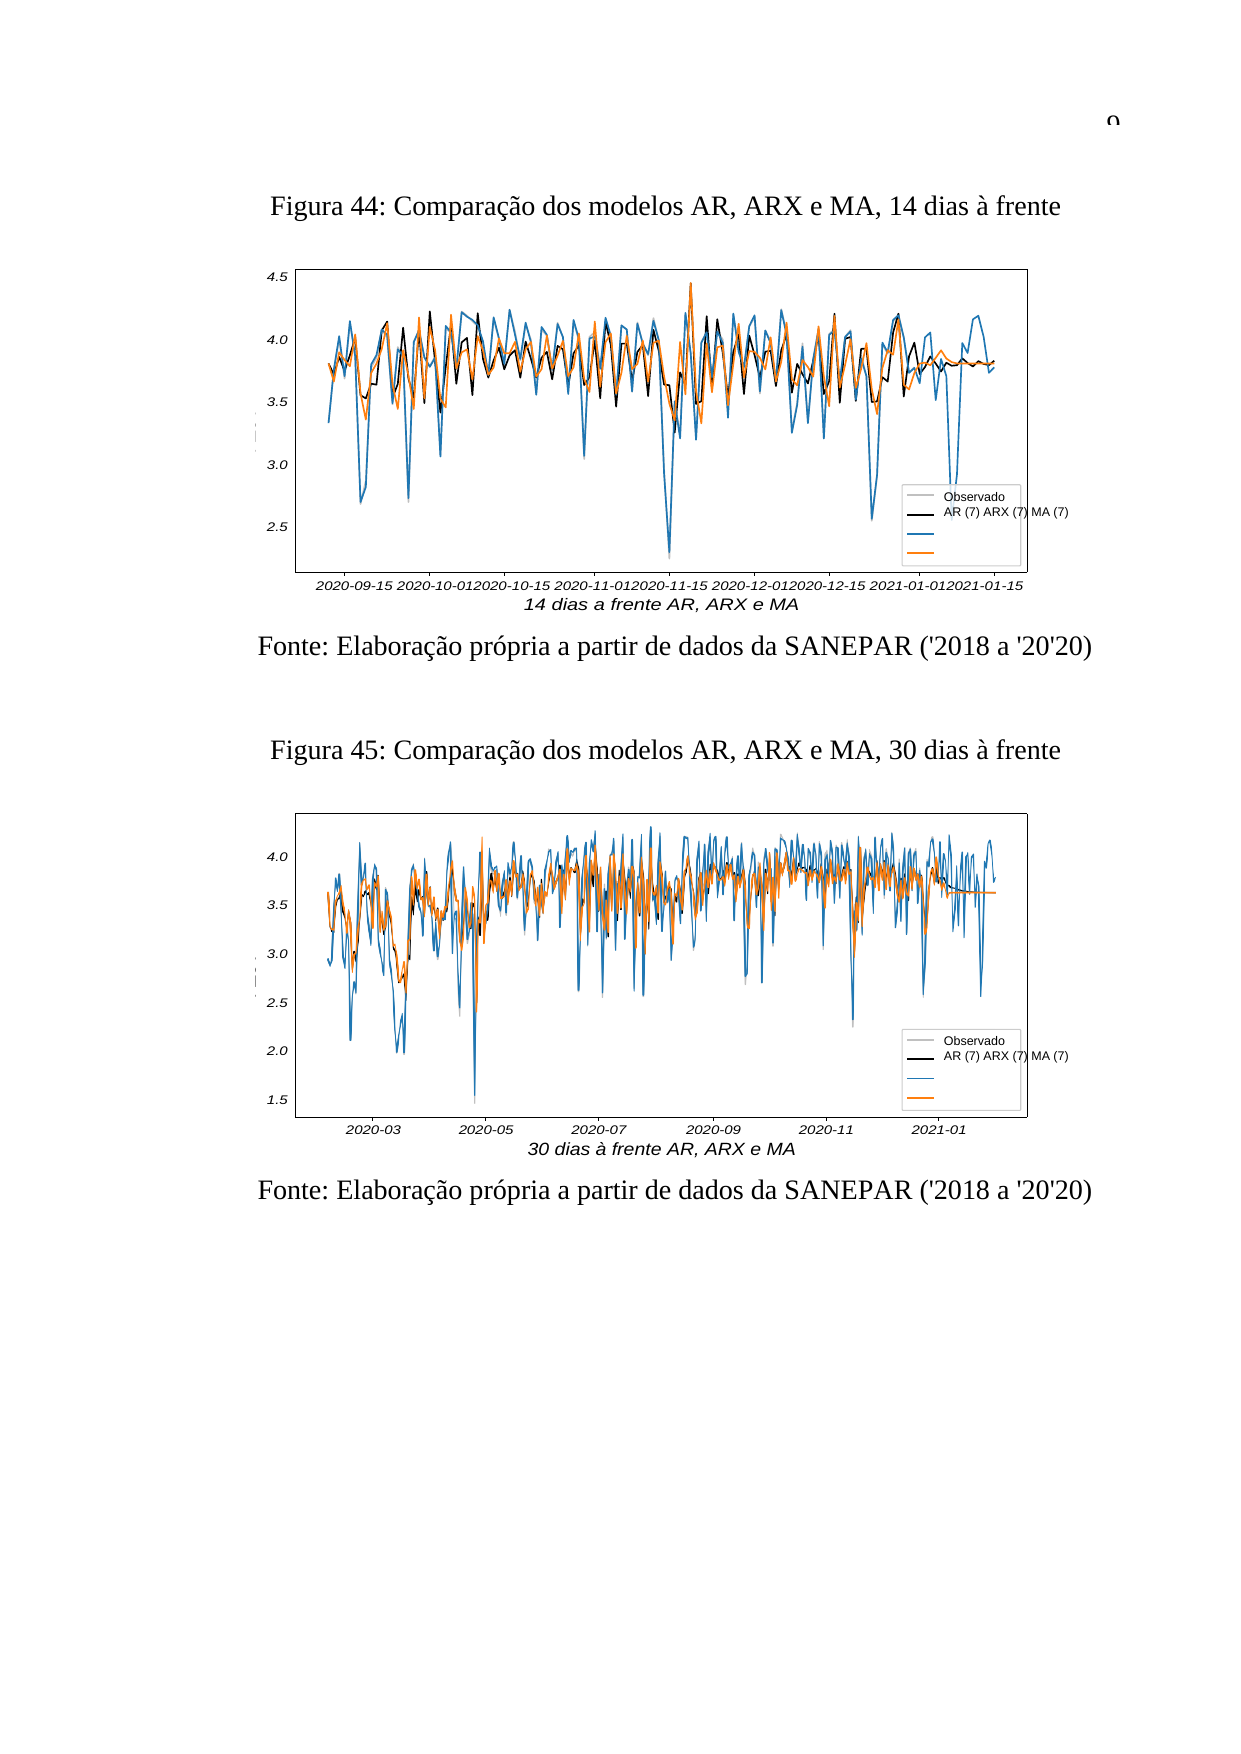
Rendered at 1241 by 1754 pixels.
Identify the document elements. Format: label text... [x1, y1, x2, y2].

text 2020-09-15 2020-10-012020-10-15 2020-11-012020-11-15 2020-12-012020-12-15 2021-01-012021-01-15 [198, 578, 1141, 593]
text 1.5 [267, 1092, 1240, 1107]
text 3.5 [267, 898, 1240, 912]
text 4.0 [267, 332, 1240, 347]
text Figura 45: Comparação dos modelos AR, ARX e MA, 30 dias à frente [270, 733, 1240, 766]
text 30 dias à frente AR, ARX e MA [278, 1139, 1045, 1159]
text 2020-03 2020-05 2020-07 2020-09 2020-11 2021-01 [346, 1123, 1240, 1137]
text Fonte: Elaboração própria a partir de dados da SANEPAR ('2018 a '20'20) [257, 629, 1240, 661]
text Figura 44: Comparação dos modelos AR, ARX e MA, 14 dias à frente [270, 189, 1240, 221]
text 3.0 [267, 457, 1240, 472]
text 2.0 [267, 1044, 1240, 1058]
text 2.5 [267, 995, 1240, 1009]
picture [327, 912, 996, 947]
text 3.0 [267, 947, 1240, 961]
picture [327, 1009, 996, 1044]
text 4.0 [267, 849, 1240, 864]
picture [327, 826, 996, 849]
picture [327, 961, 996, 995]
text 14 dias a frente AR, ARX e MA [278, 595, 1045, 614]
picture [327, 1058, 901, 1092]
text 2.5 [267, 520, 1240, 534]
text 4.5 [267, 270, 1240, 284]
picture [327, 864, 996, 898]
text Fonte: Elaboração própria a partir de dados da SANEPAR ('2018 a '20'20) [257, 1173, 1240, 1206]
text 3.5 [267, 395, 1240, 409]
